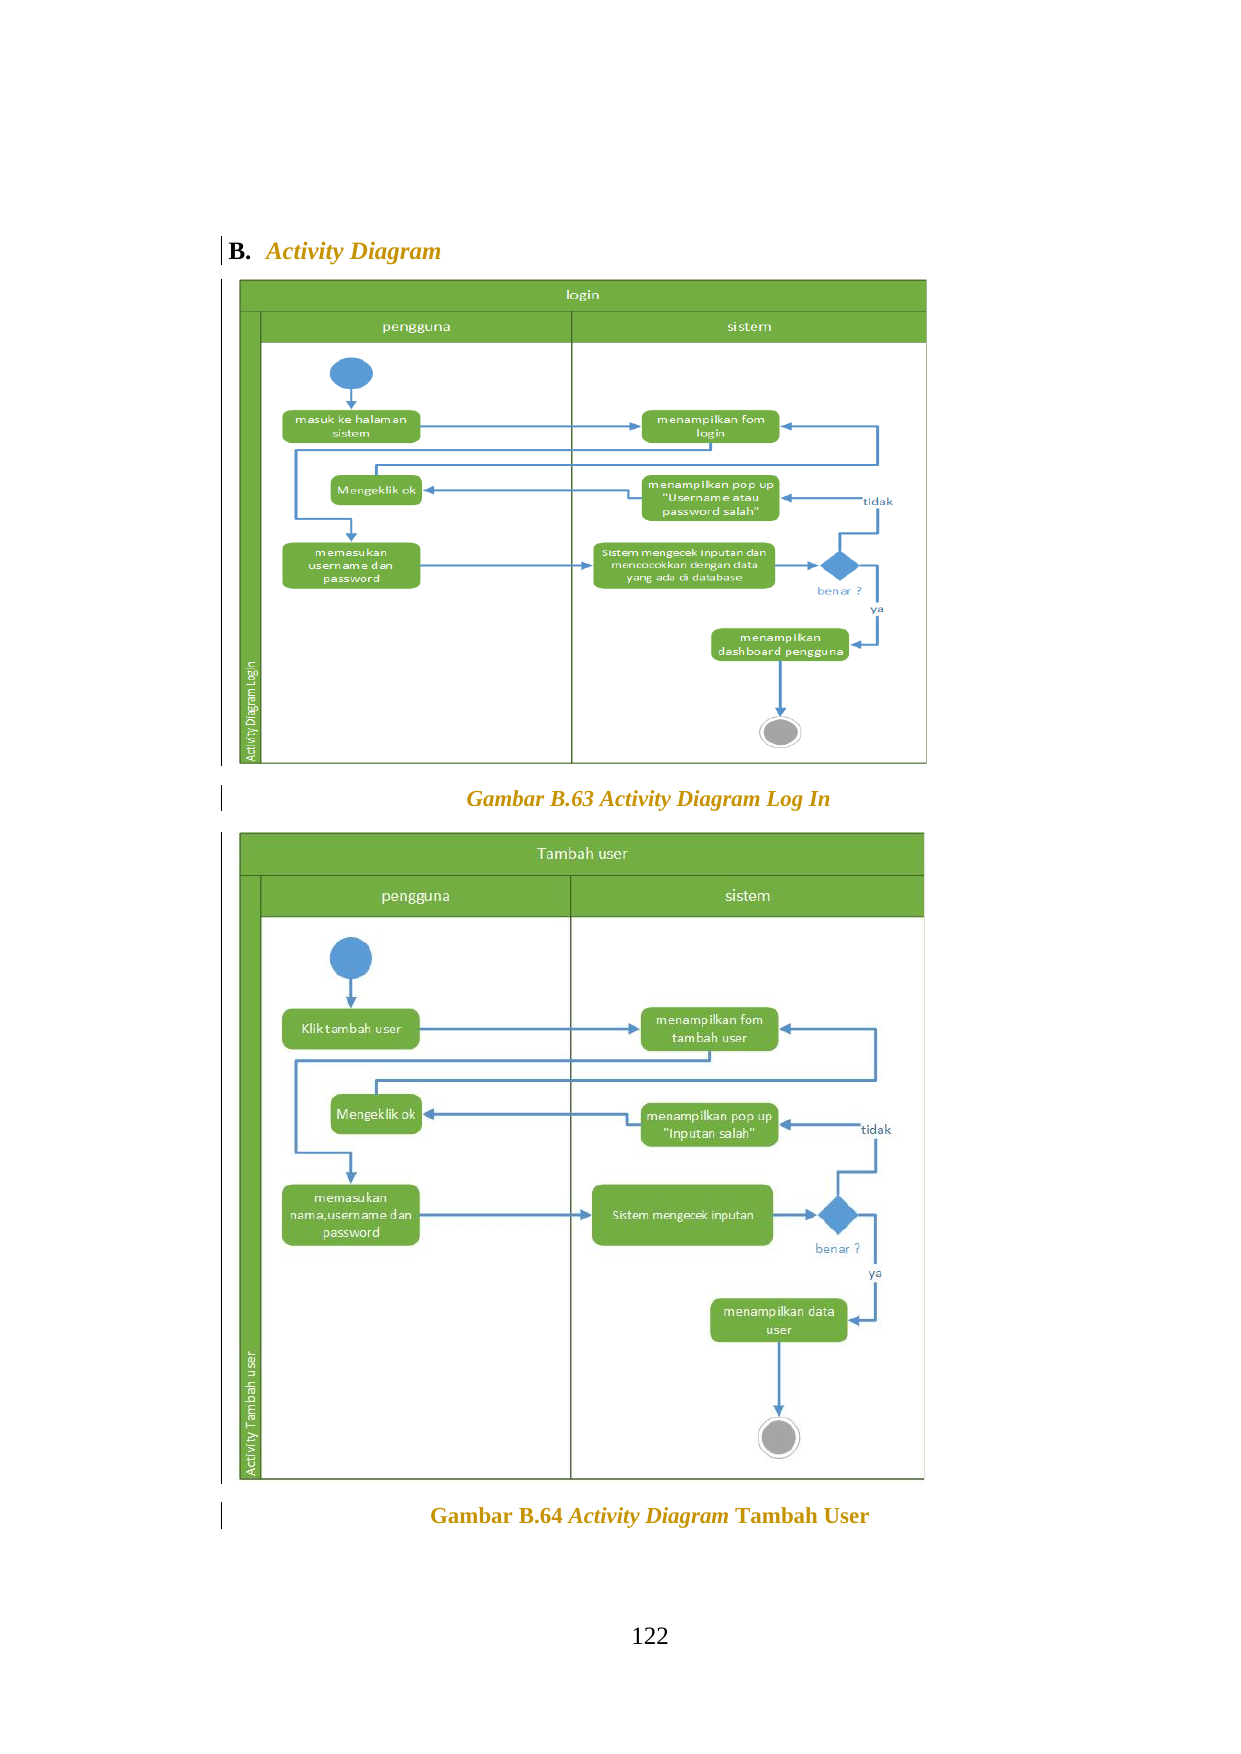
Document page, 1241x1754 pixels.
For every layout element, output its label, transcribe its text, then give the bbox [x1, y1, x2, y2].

picture [236, 279, 927, 767]
text Gambar B.1 Activity Diagram Log In [236, 785, 1063, 811]
picture [236, 832, 925, 1484]
subtitle Activity Diagram [228, 236, 1063, 265]
text Gambar B.2 Activity Diagram Tambah User [236, 1502, 1063, 1529]
